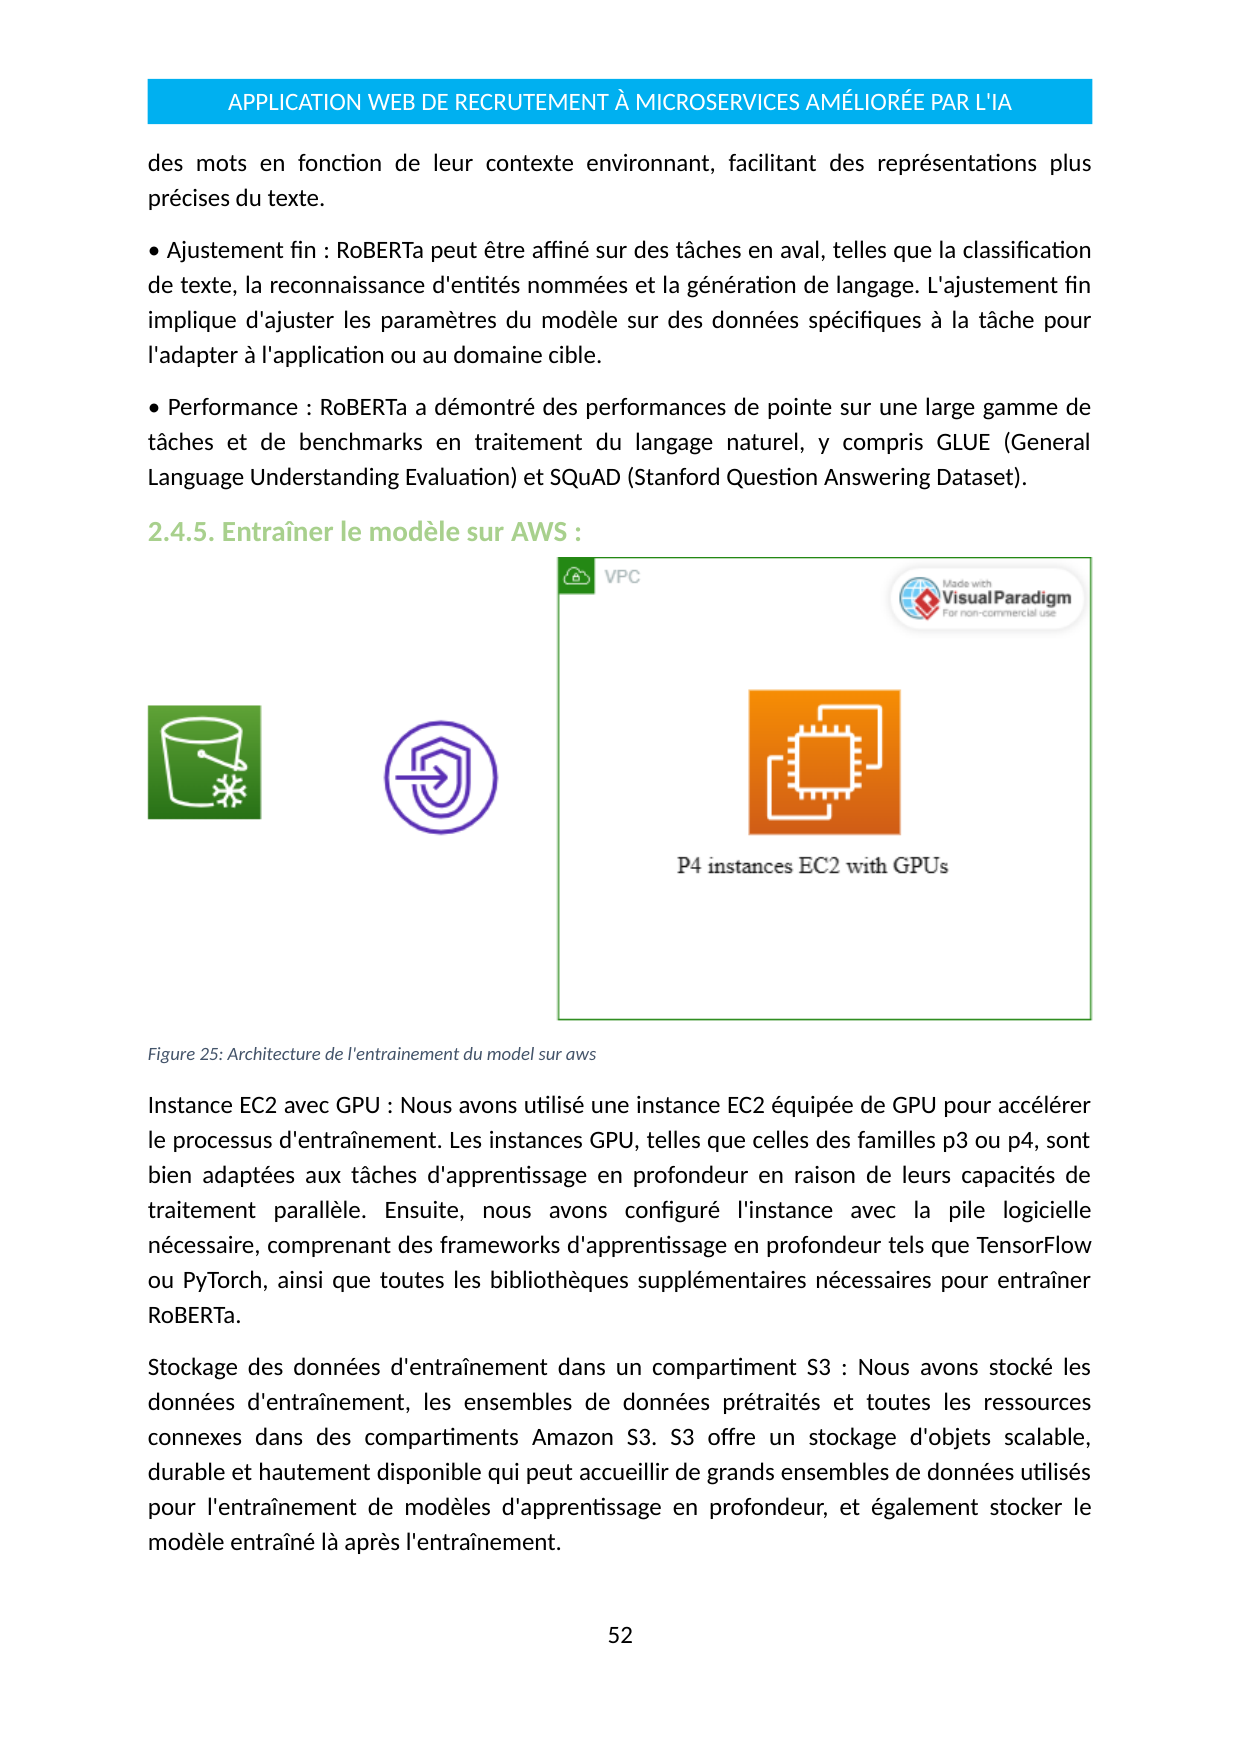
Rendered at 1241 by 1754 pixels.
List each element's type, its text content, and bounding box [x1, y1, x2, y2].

text Figure 25: Architecture de l'entrainement du model sur aws [148, 1042, 1093, 1065]
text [148, 148, 1093, 213]
text • Ajustement fin : RoBERTa peut être affiné sur des tâches en aval, telles que la classification de texte, la reconnaissance d'entités nommées et la génération de langage. L'ajustement fin implique d'ajuster les paramètres du modèle sur des données spécifiques à la tâche pour l'adapter à l'application ou au domaine cible. [148, 234, 1093, 370]
subtitle 2.4.5. Entraîner le modèle sur AWS : [148, 513, 1093, 548]
text Instance EC2 avec GPU : Nous avons utilisé une instance EC2 équipée de GPU pour accélérer le processus d'entraînement. Les instances GPU, telles que celles des familles p3 ou p4, sont bien adaptées aux tâches d'apprentissage en profondeur en raison de leurs capacités de traitement parallèle. Ensuite, nous avons configuré l'instance avec la pile logicielle nécessaire, comprenant des frameworks d'apprentissage en profondeur tels que TensorFlow ou PyTorch, ainsi que toutes les bibliothèques supplémentaires nécessaires pour entraîner RoBERTa. [148, 1089, 1093, 1330]
text • Performance : RoBERTa a démontré des performances de pointe sur une large gamme de tâches et de benchmarks en traitement du langage naturel, y compris GLUE (General Language Understanding Evaluation) et SQuAD (Stanford Question Answering Dataset). [148, 391, 1093, 491]
picture [147, 557, 1093, 1022]
text Stockage des données d'entraînement dans un compartiment S3 : Nous avons stocké les données d'entraînement, les ensembles de données prétraités et toutes les ressources connexes dans des compartiments Amazon S3. S3 offre un stockage d'objets scalable, durable et hautement disponible qui peut accueillir de grands ensembles de données utilisés pour l'entraînement de modèles d'apprentissage en profondeur, et également stocker le modèle entraîné là après l'entraînement. [148, 1351, 1093, 1557]
